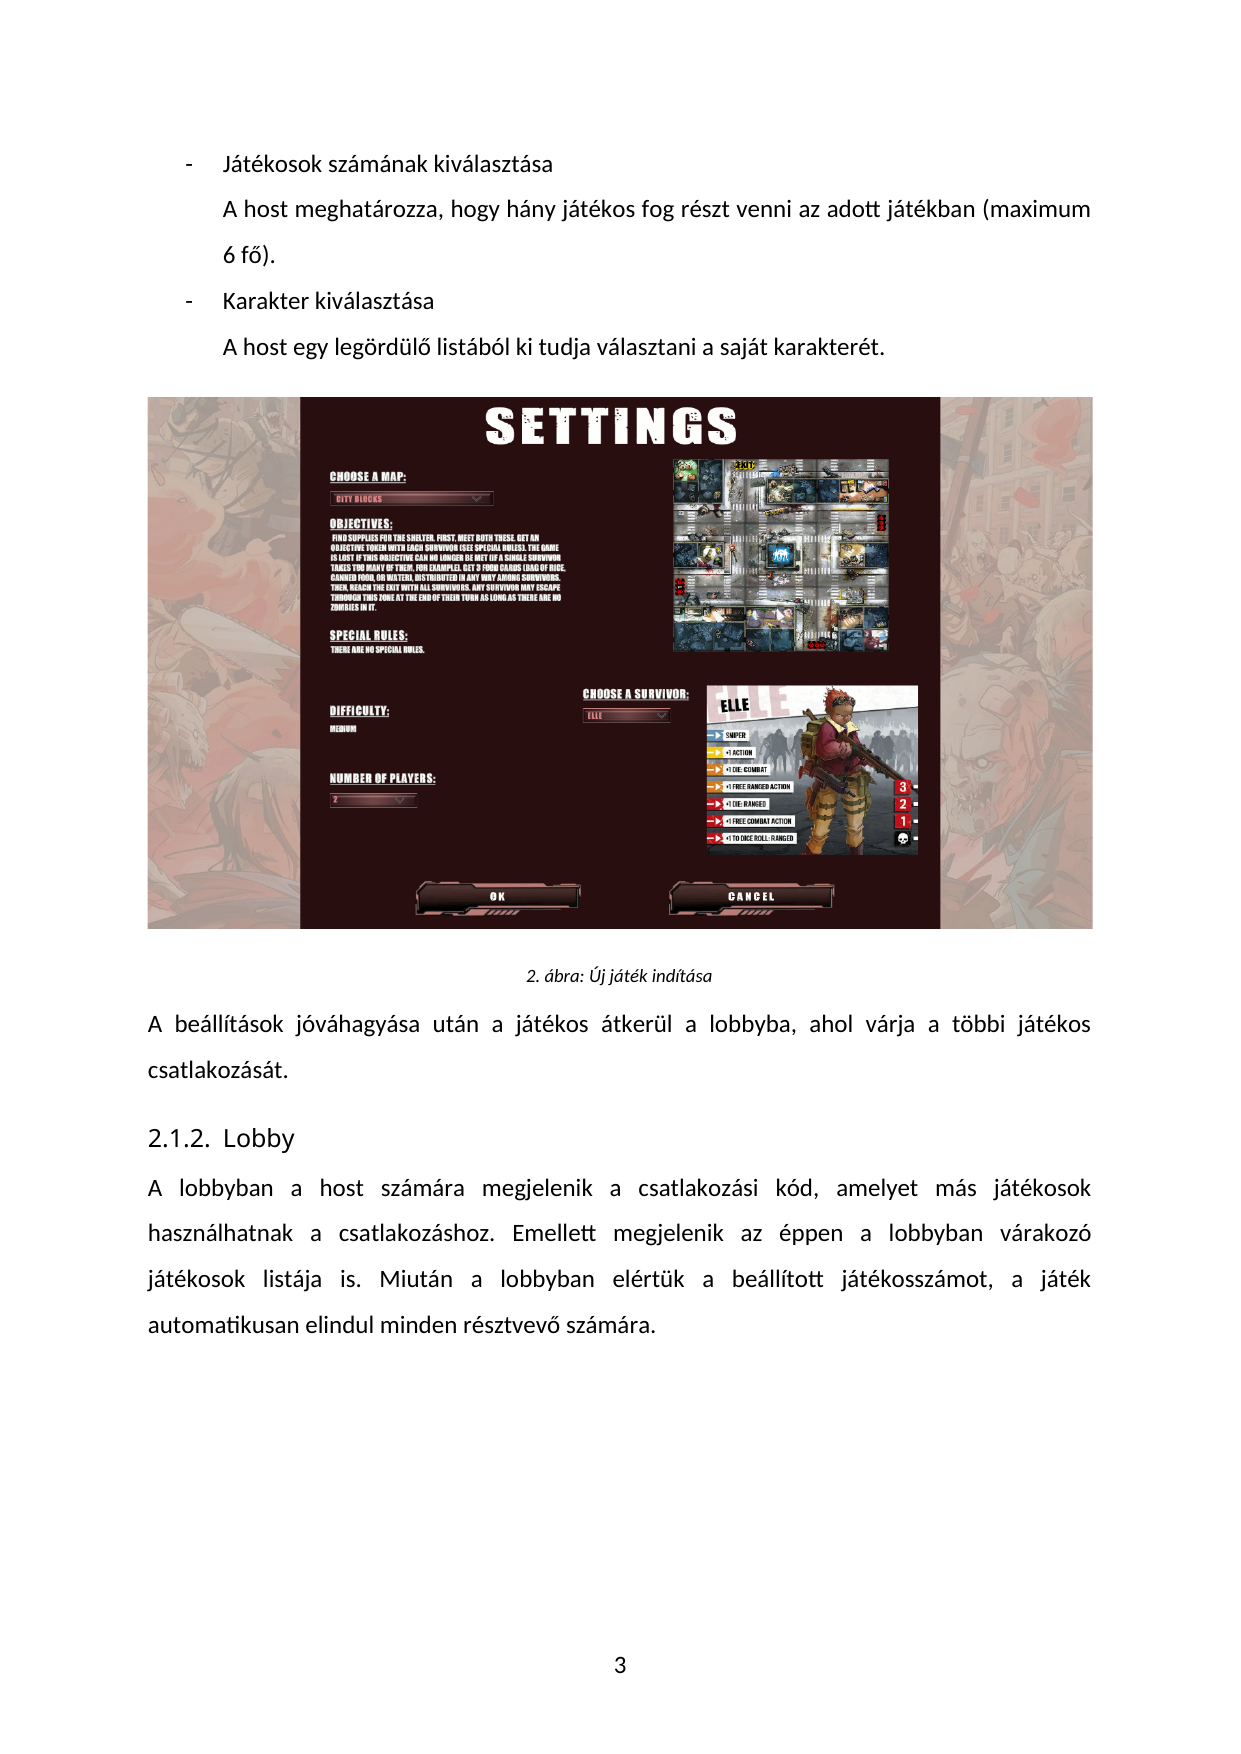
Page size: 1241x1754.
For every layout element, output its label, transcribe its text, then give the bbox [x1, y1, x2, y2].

list Játékosok számának kiválasztása [185, 148, 1092, 178]
text A beállítások jóváhagyása után a játékos átkerül a lobbyba, ahol várja a többi játékos csatlakozását. [148, 1008, 1092, 1085]
list A host meghatározza, hogy hány játékos fog részt venni az adott játékban (maximum 6 fő). [223, 193, 1092, 270]
list A host egy legördülő listából ki tudja választani a saját karakterét. [223, 331, 1092, 361]
picture [147, 397, 1093, 929]
text A lobbyban a host számára megjelenik a csatlakozási kód, amelyet más játékosok használhatnak a csatlakozáshoz. Emellett megjelenik az éppen a lobbyban várakozó játékosok listája is. Miután a lobbyban elértük a beállított játékosszámot, a játék automatikusan elindul minden résztvevő számára. [148, 1172, 1092, 1339]
subtitle Lobby [148, 1121, 1092, 1155]
list Karakter kiválasztása [185, 285, 1092, 315]
